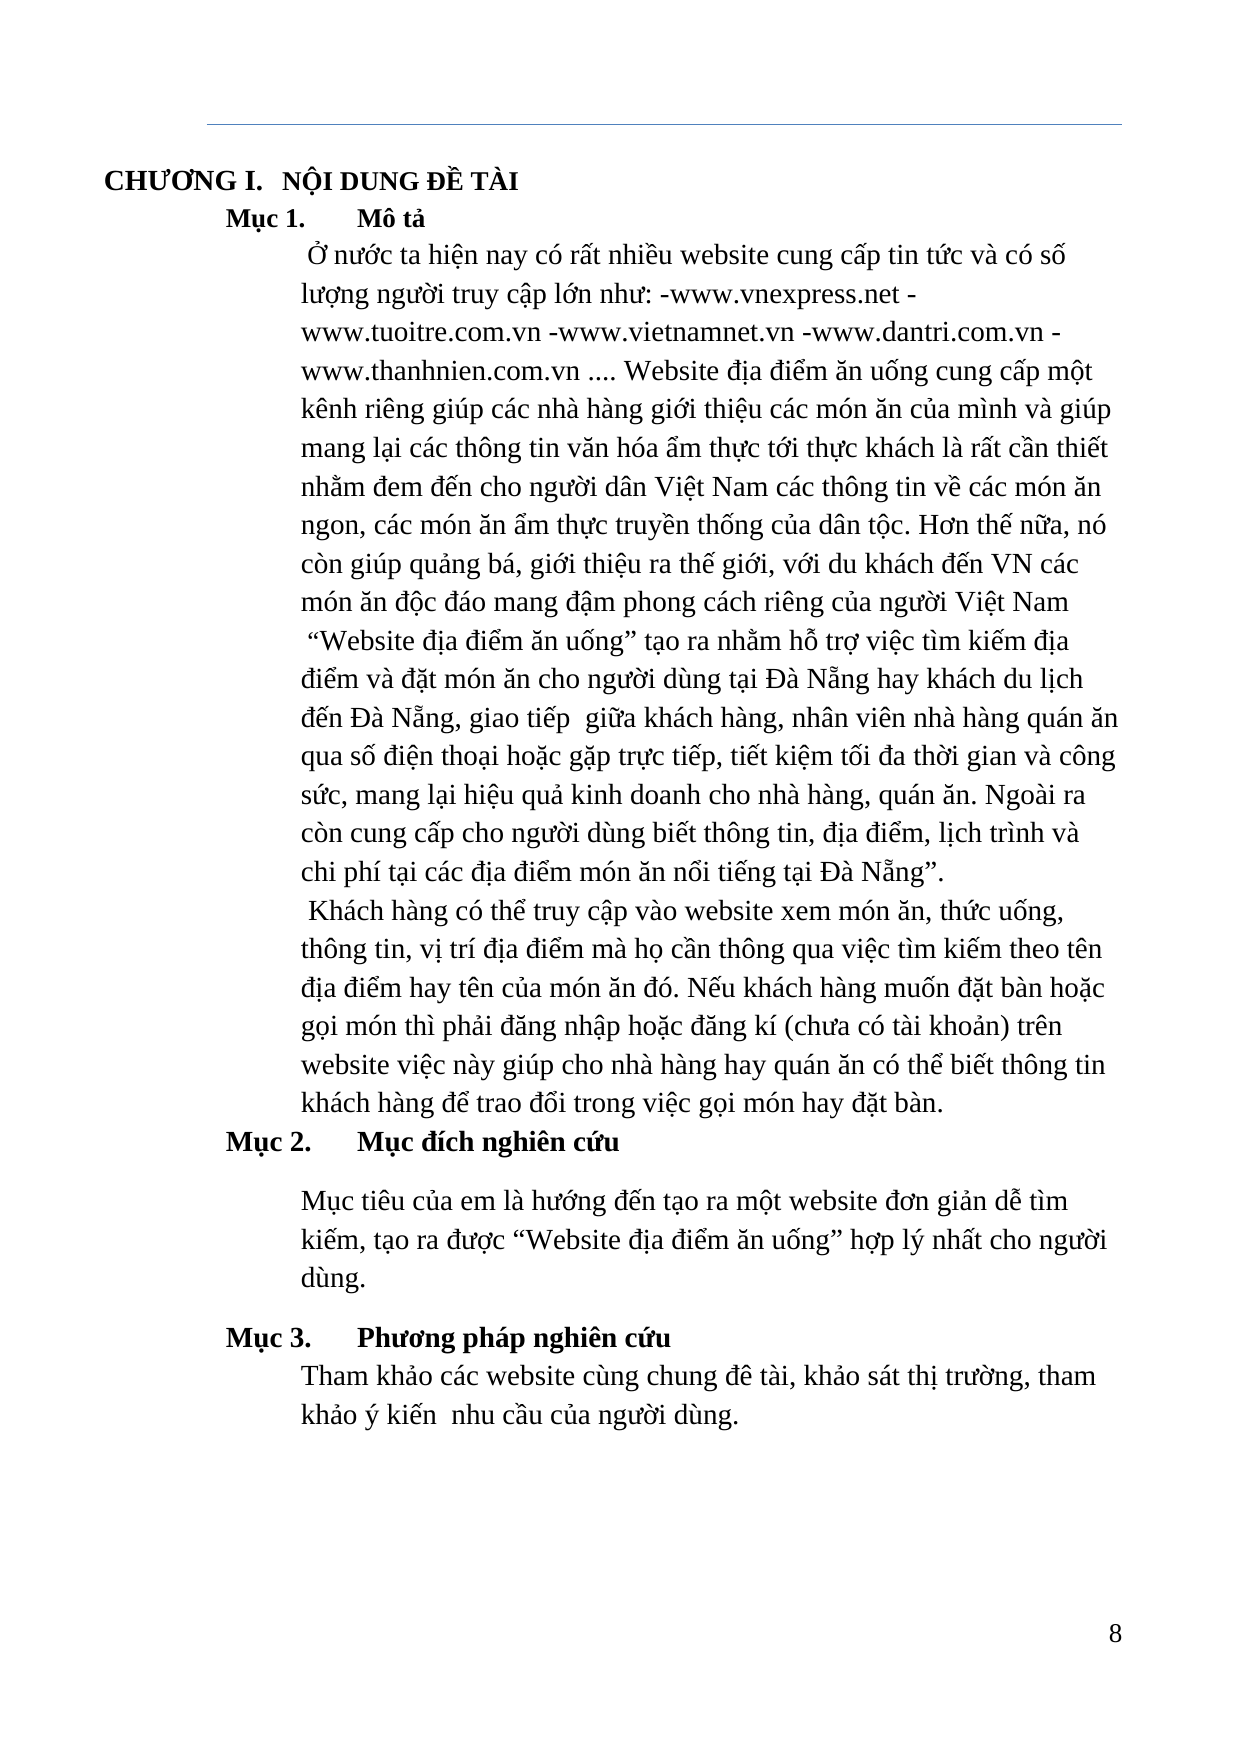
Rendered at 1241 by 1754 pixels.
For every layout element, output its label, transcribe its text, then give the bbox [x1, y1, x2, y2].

list Khách hàng có thể truy cập vào website xem món ăn, thức uống, thông tin, vị trí địa điểm mà họ cần thông qua việc tìm kiếm theo tên địa điểm hay tên của món ăn đó. Nếu khách hàng muốn đặt bàn hoặc gọi món thì phải đăng nhập hoặc đăng kí (chưa có tài khoản) trên website việc này giúp cho nhà hàng hay quán ăn có thể biết thông tin khách hàng để trao đổi trong việc gọi món hay đặt bàn. [301, 893, 1122, 1119]
list Mô tả [226, 202, 507, 233]
list Mục đích nghiên cứu [226, 1124, 1122, 1157]
list Tham khảo các website cùng chung đê tài, khảo sát thị trường, tham khảo ý kiến nhu cầu của người dùng. [301, 1358, 1122, 1430]
list “Website địa điểm ăn uống” tạo ra nhằm hỗ trợ việc tìm kiếm địa điểm và đặt món ăn cho người dùng tại Đà Nẵng hay khách du lịch đến Đà Nẵng, giao tiếp giữa khách hàng, nhân viên nhà hàng quán ăn qua số điện thoại hoặc gặp trực tiếp, tiết kiệm tối đa thời gian và công sức, mang lại hiệu quả kinh doanh cho nhà hàng, quán ăn. Ngoài ra còn cung cấp cho người dùng biết thông tin, địa điểm, lịch trình và chi phí tại các địa điểm món ăn nổi tiếng tại Đà Nẵng”. [301, 623, 1122, 888]
list Phương pháp nghiên cứu [226, 1320, 1122, 1353]
text Mục tiêu của em là hướng đến tạo ra một website đơn giản dễ tìm kiếm, tạo ra được “Website địa điểm ăn uống” hợp lý nhất cho người dùng. [301, 1183, 1122, 1294]
list NỘI DUNG ĐỀ TÀI [263, 163, 1122, 197]
list Ở nước ta hiện nay có rất nhiều website cung cấp tin tức và có số lượng người truy cập lớn như: -www.vnexpress.net -www.tuoitre.com.vn -www.vietnamnet.vn -www.dantri.com.vn -www.thanhnien.com.vn .... Website địa điểm ăn uống cung cấp một kênh riêng giúp các nhà hàng giới thiệu các món ăn của mình và giúp mang lại các thông tin văn hóa ẩm thực tới thực khách là rất cần thiết nhằm đem đến cho người dân Việt Nam các thông tin về các món ăn ngon, các món ăn ẩm thực truyền thống của dân tộc. Hơn thế nữa, nó còn giúp quảng bá, giới thiệu ra thế giới, với du khách đến VN các món ăn độc đáo mang đậm phong cách riêng của người Việt Nam [301, 237, 1122, 618]
